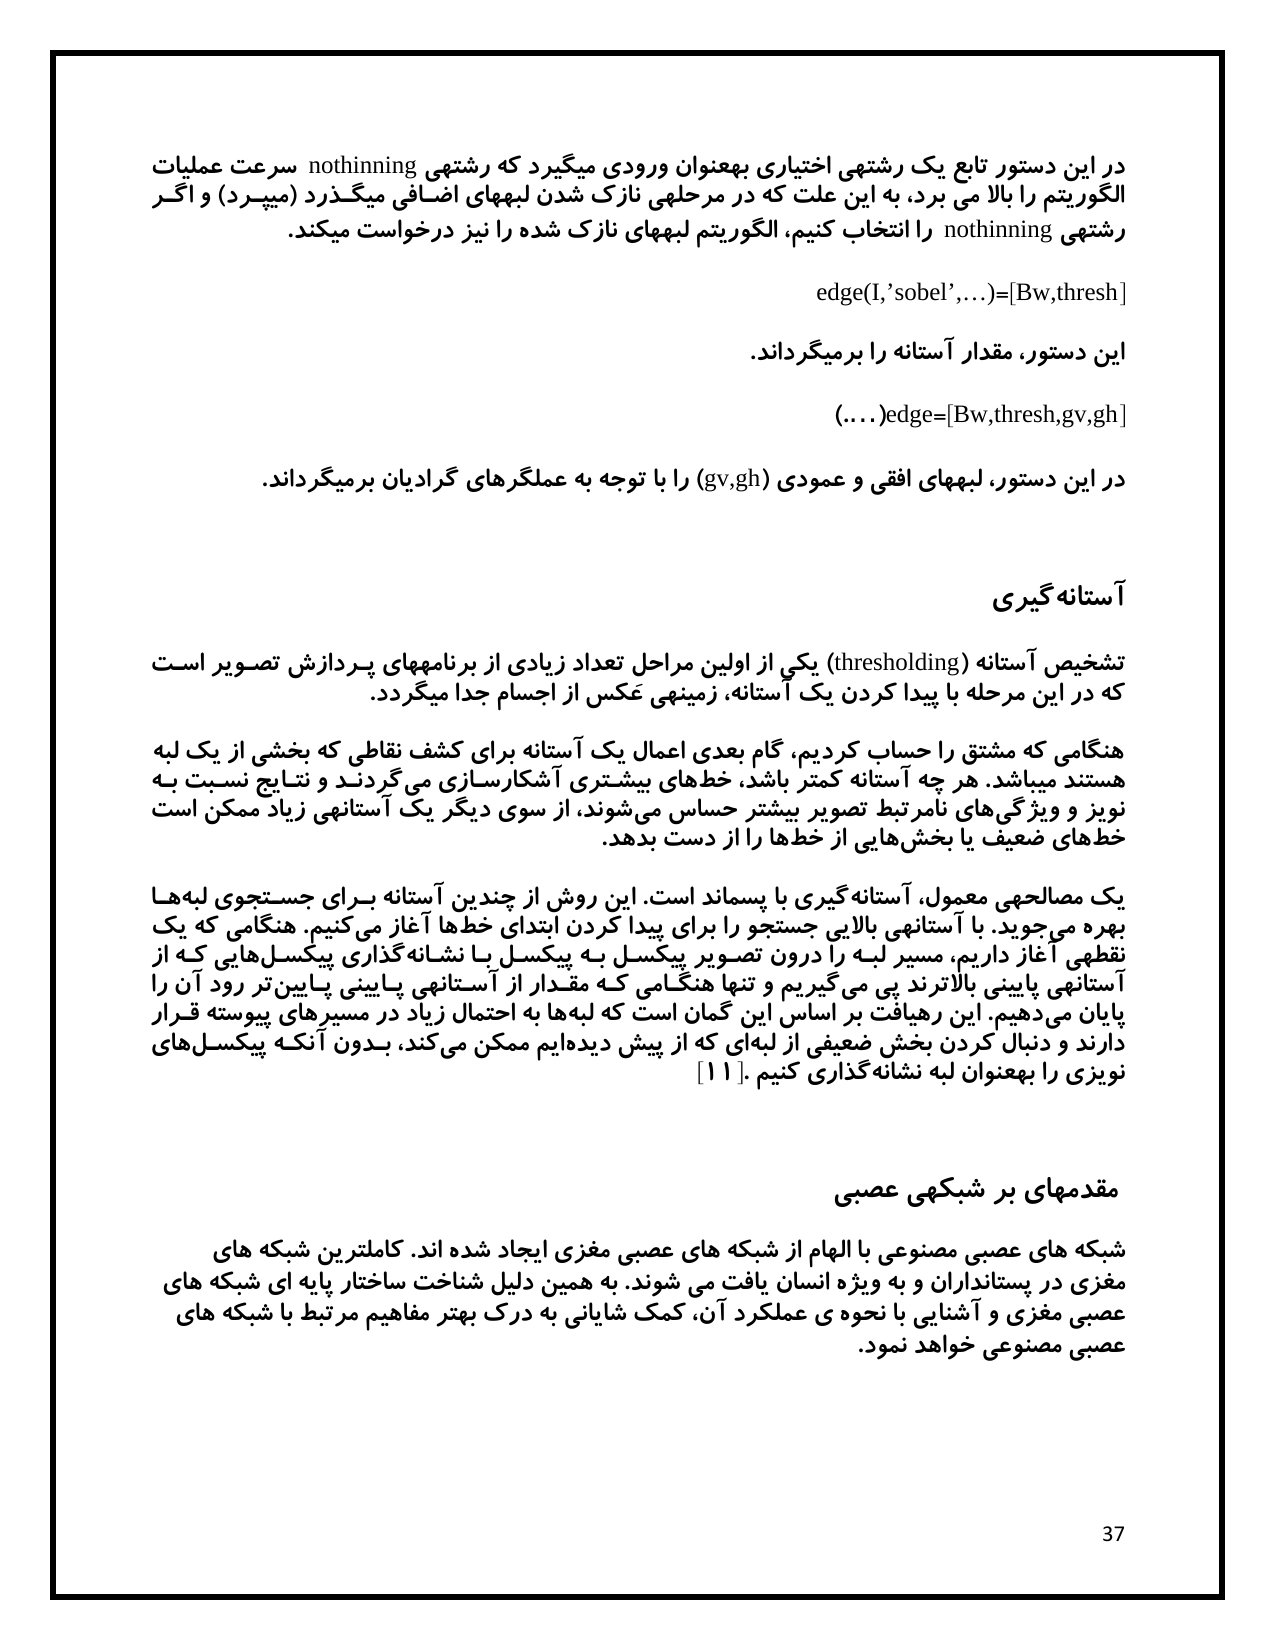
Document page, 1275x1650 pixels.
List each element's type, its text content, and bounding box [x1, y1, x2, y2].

text تشخیص آستانه (thresholding) یکی از اولین مراحلِ تعداد زیادی از برنامههای پردازش تصویر است که در این مرحله با پیدا کردن یک آستانه، زمینهی عکس از اجسام جدا میگردد. [150, 647, 1125, 711]
text هنگامی که مشتق را حساب کردیم، گام بعدی اعمال یک آستانه برای کشف نقاطی که بخشی از یک لبه هستند میباشد. هر چه آستانه کمتر باشد، خط‌های بیشتری آشکارسازی می‌گردند و نتایج نسبت به نویز و ویژگی‌های نامرتبط تصویر بیشتر حساس می‌شوند، از سوی دیگر یک آستانهی زیاد ممکن است خط‌های ضعیف یا بخش‌هایی از خط‌ها را از دست بدهد. [150, 740, 1125, 857]
text یک مصالحهی معمول، آستانه‌گیری با پسماند است. این روش از چندین آستانه برای جستجوی لبه‌ها بهره می‌جوید. با آستانهی بالایی جستجو را برای پیدا کردن ابتدای خط‌ها آغاز می‌کنیم. هنگامی که یک نقطهی آغاز داریم، مسیر لبه را درون تصویر پیکسل به پیکسل با نشانه‌گذاری پیکسل‌هایی که از آستانهی پایینی بالاترند پی می‌گیریم و تنها هنگامی که مقدار از آستانهی پایینی پایین‌تر رود آن را پایان می‌دهیم. این رهیافت بر اساس این گمان است که لبه‌ها به احتمال زیاد در مسیرهای پیوسته قرار دارند و دنبال کردن بخش ضعیفی از لبه‌ای که از پیش دیده‌ایم ممکن می‌کند، بدون آنکه پیکسل‌های نویزی را بهعنوان لبه نشانه‌گذاری کنیم .[11] [150, 886, 1125, 1090]
text [Bw,thresh]=edge(I,’sobel’,…) [150, 277, 1125, 312]
text در این دستور، لبههای افقی و عمودی (gv,gh) را با توجه به عملگرهای گرادیان برمیگرداند. [150, 463, 1125, 498]
text [Bw,thresh,gv,gh]=edge(….) [150, 399, 1125, 434]
text در این دستور تابع یک رشتهی اختیاری بهعنوان ورودی میگیرد که رشتهی nothinning سرعت عملیات الگوریتم را بالا می برد، به این علت که در مرحلهی نازک شدن لبههای اضافی میگذرد (میپرد) و اگر رشتهی nothinning را انتخاب کنیم، الگوریتم لبههای نازک شده را نیز درخواست میکند. [150, 150, 1125, 248]
text شبكه هاي عصبي مصنوعي با الهام از شبكه هاي عصبي مغزي ايجاد شده اند. كاملترين شبكه هاي مغزي در پستانداران و به ويژه انسان يافت مي شوند. به همين دليل شناخت ساختار پايه اي شبكه هاي عصبي مغزي و آشنايي با نحوه ي عملكرد آن، كمك شاياني به درك بهتر مفاهيم مرتبط با شبكه هاي عصبي مصنوعي خواهد نمود. [150, 1240, 1125, 1363]
text مقدمهاي بر شبكهی عصبي [150, 1177, 1125, 1211]
text این دستور، مقدار آستانه را برمیگرداند. [150, 341, 1125, 370]
text آستانه‌گیری [150, 585, 1125, 618]
